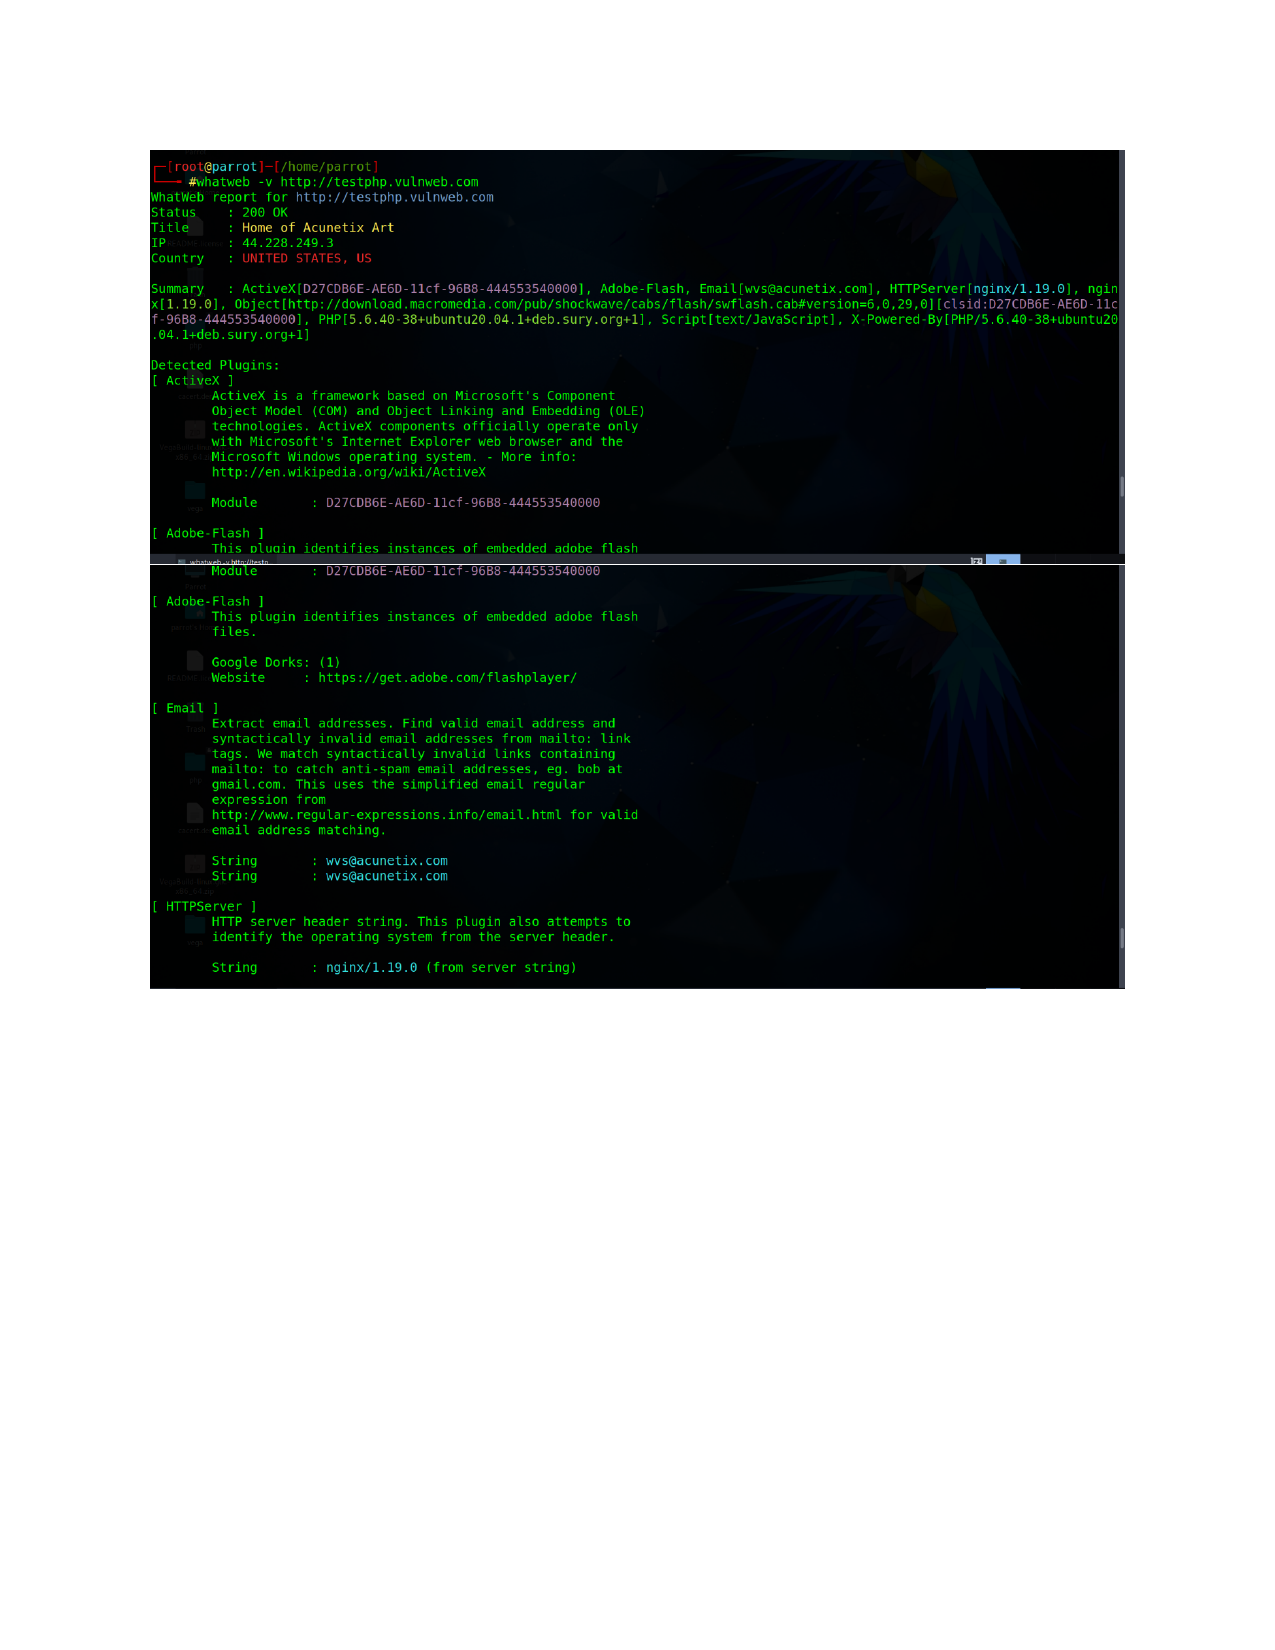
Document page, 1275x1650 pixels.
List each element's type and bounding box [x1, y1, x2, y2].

picture [150, 565, 1125, 989]
picture [150, 150, 1125, 564]
